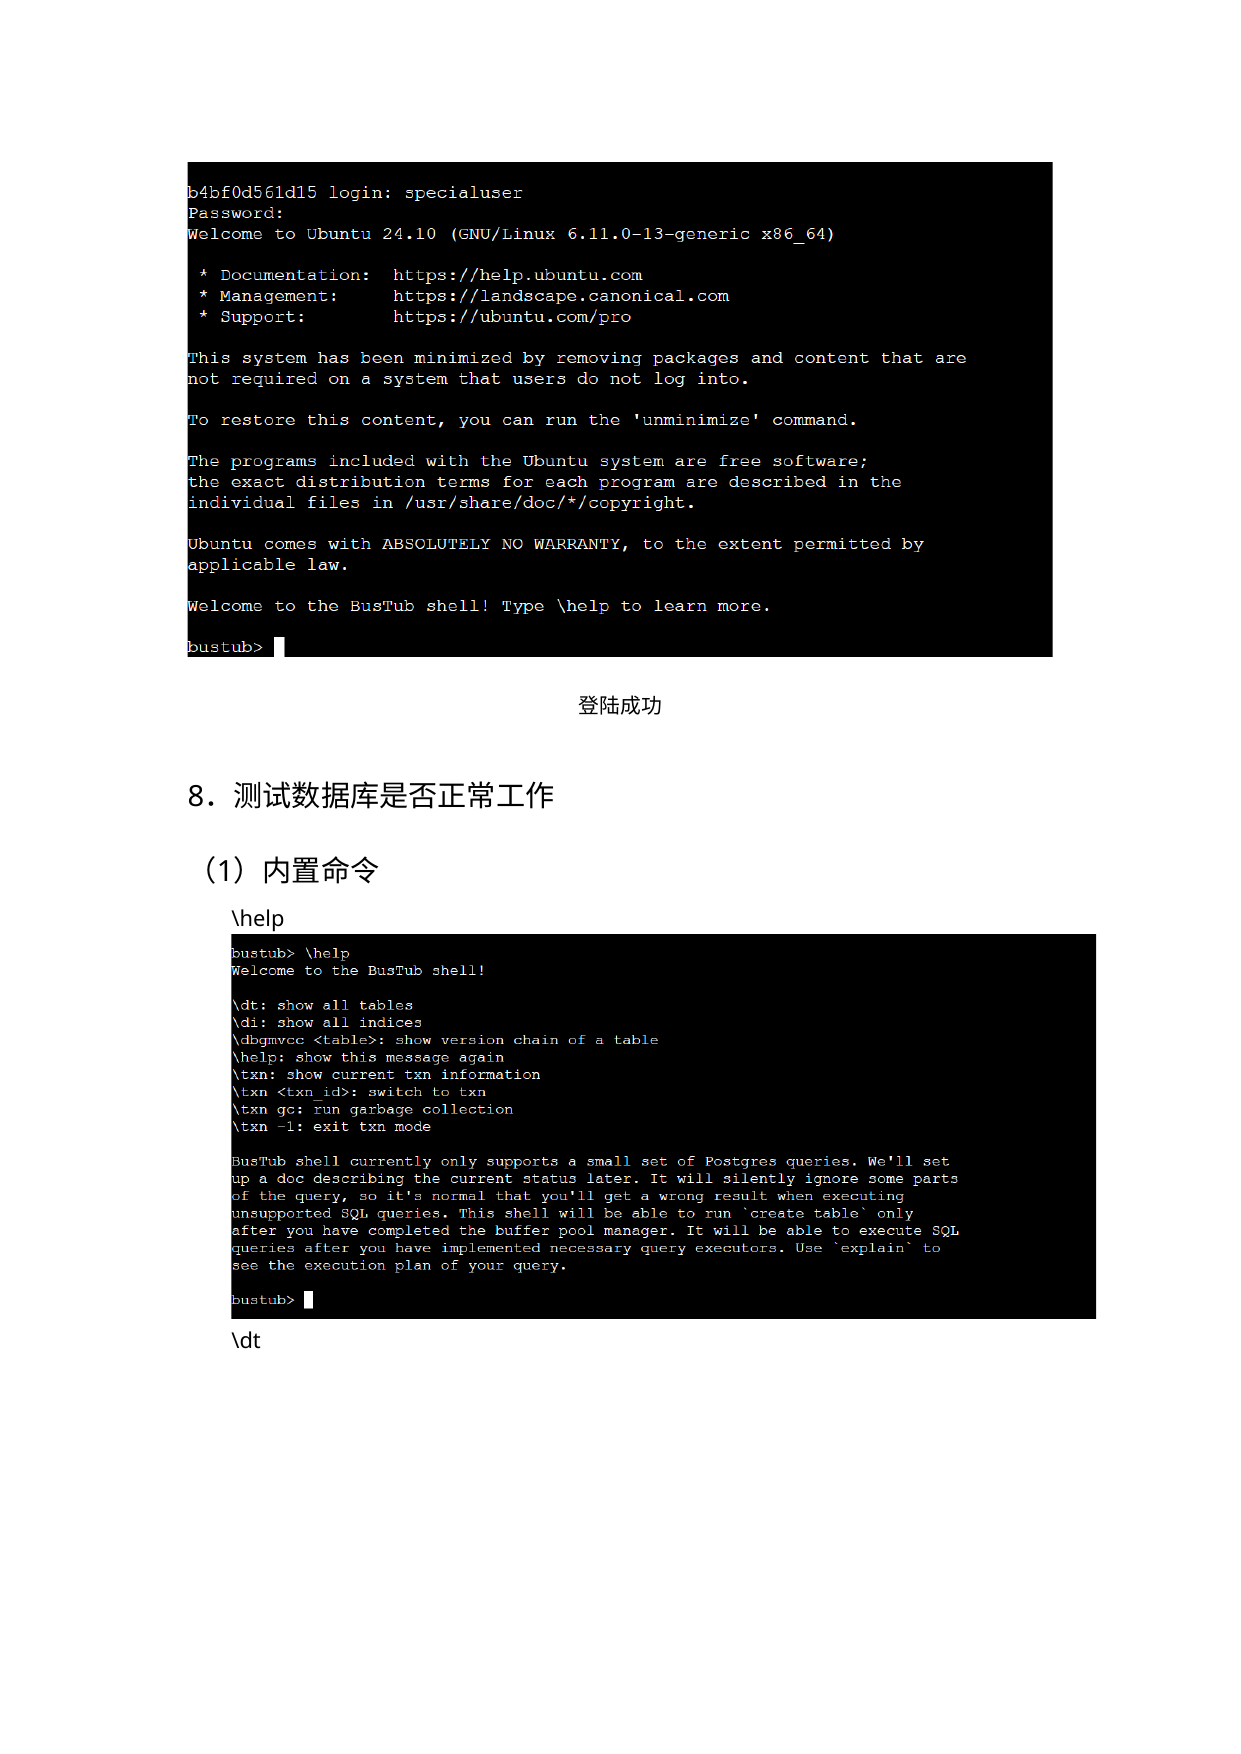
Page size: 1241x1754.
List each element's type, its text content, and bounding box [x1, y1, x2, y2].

list 内置命令 [187, 837, 1053, 902]
text \help [187, 902, 1053, 934]
list 测试数据库是否正常工作 [187, 761, 1053, 826]
text 登陆成功 [187, 689, 1053, 721]
picture [231, 934, 1097, 1319]
picture [187, 162, 1053, 657]
text \dt [187, 1324, 1053, 1357]
